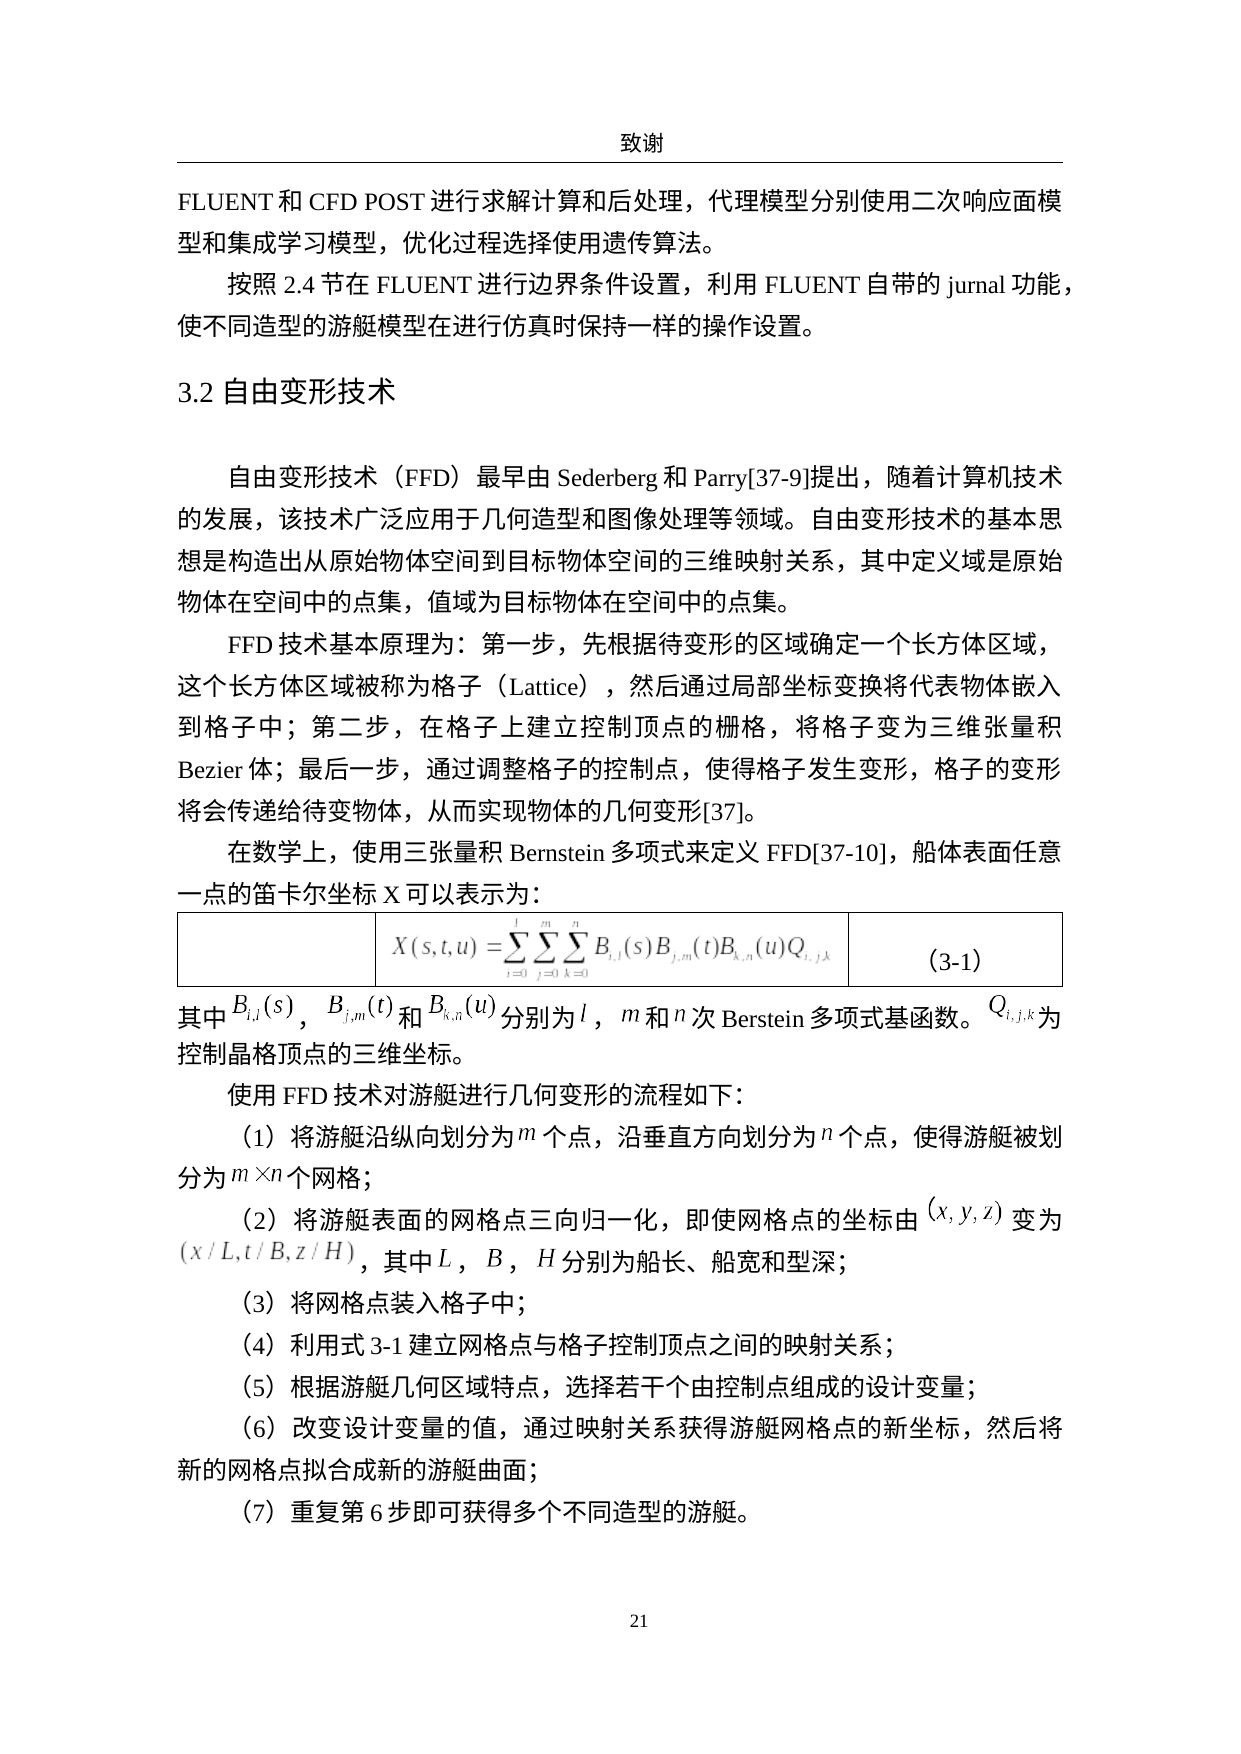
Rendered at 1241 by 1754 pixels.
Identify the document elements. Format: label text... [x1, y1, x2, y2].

text 使用FFD技术对游艇进行几何变形的流程如下： [177, 1071, 1063, 1113]
table_header [376, 913, 848, 986]
subtitle 3.2 自由变形技术 [177, 369, 1063, 411]
text （3）将网格点装入格子中； [177, 1279, 1063, 1321]
text （4）利用式3-1建立网格点与格子控制顶点之间的映射关系； [177, 1321, 1063, 1363]
text 自由变形技术（FFD）最早由Sederberg和Parry[37-9]提出，随着计算机技术的发展，该技术广泛应用于几何造型和图像处理等领域。自由变形技术的基本思想是构造出从原始物体空间到目标物体空间的三维映射关系，其中定义域是原始物体在空间中的点集，值域为目标物体在空间中的点集。 [177, 453, 1063, 620]
text 按照2.4节在FLUENT进行边界条件设置，利用FLUENT自带的jurnal功能，使不同造型的游艇模型在进行仿真时保持一样的操作设置。 [177, 261, 1063, 344]
table_header [178, 913, 375, 986]
text 在数学上，使用三张量积Bernstein多项式来定义FFD[37-10]，船体表面任意一点的笛卡尔坐标X可以表示为： [177, 828, 1063, 912]
text （5）根据游艇几何区域特点，选择若干个由控制点组成的设计变量； [177, 1363, 1063, 1404]
text （7）重复第6步即可获得多个不同造型的游艇。 [177, 1488, 1063, 1529]
text 其中，和分别为，和次Berstein多项式基函数。为控制晶格顶点的三维坐标。 [177, 987, 1063, 1071]
text FFD技术基本原理为：第一步，先根据待变形的区域确定一个长方体区域，这个长方体区域被称为格子（Lattice），然后通过局部坐标变换将代表物体嵌入到格子中；第二步，在格子上建立控制顶点的栅格，将格子变为三维张量积Bezier体；最后一步，通过调整格子的控制点，使得格子发生变形，格子的变形将会传递给待变物体，从而实现物体的几何变形[37]。 [177, 620, 1063, 828]
text （6）改变设计变量的值，通过映射关系获得游艇网格点的新坐标，然后将新的网格点拟合成新的游艇曲面； [177, 1404, 1063, 1488]
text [177, 177, 1063, 261]
table_header （3-1） [849, 913, 1062, 986]
text （2）将游艇表面的网格点三向归一化，即使网格点的坐标由 变为，其中，，分别为船长、船宽和型深； [177, 1196, 1063, 1279]
text （1）将游艇沿纵向划分为个点，沿垂直方向划分为个点，使得游艇被划分为个网格； [177, 1113, 1063, 1196]
